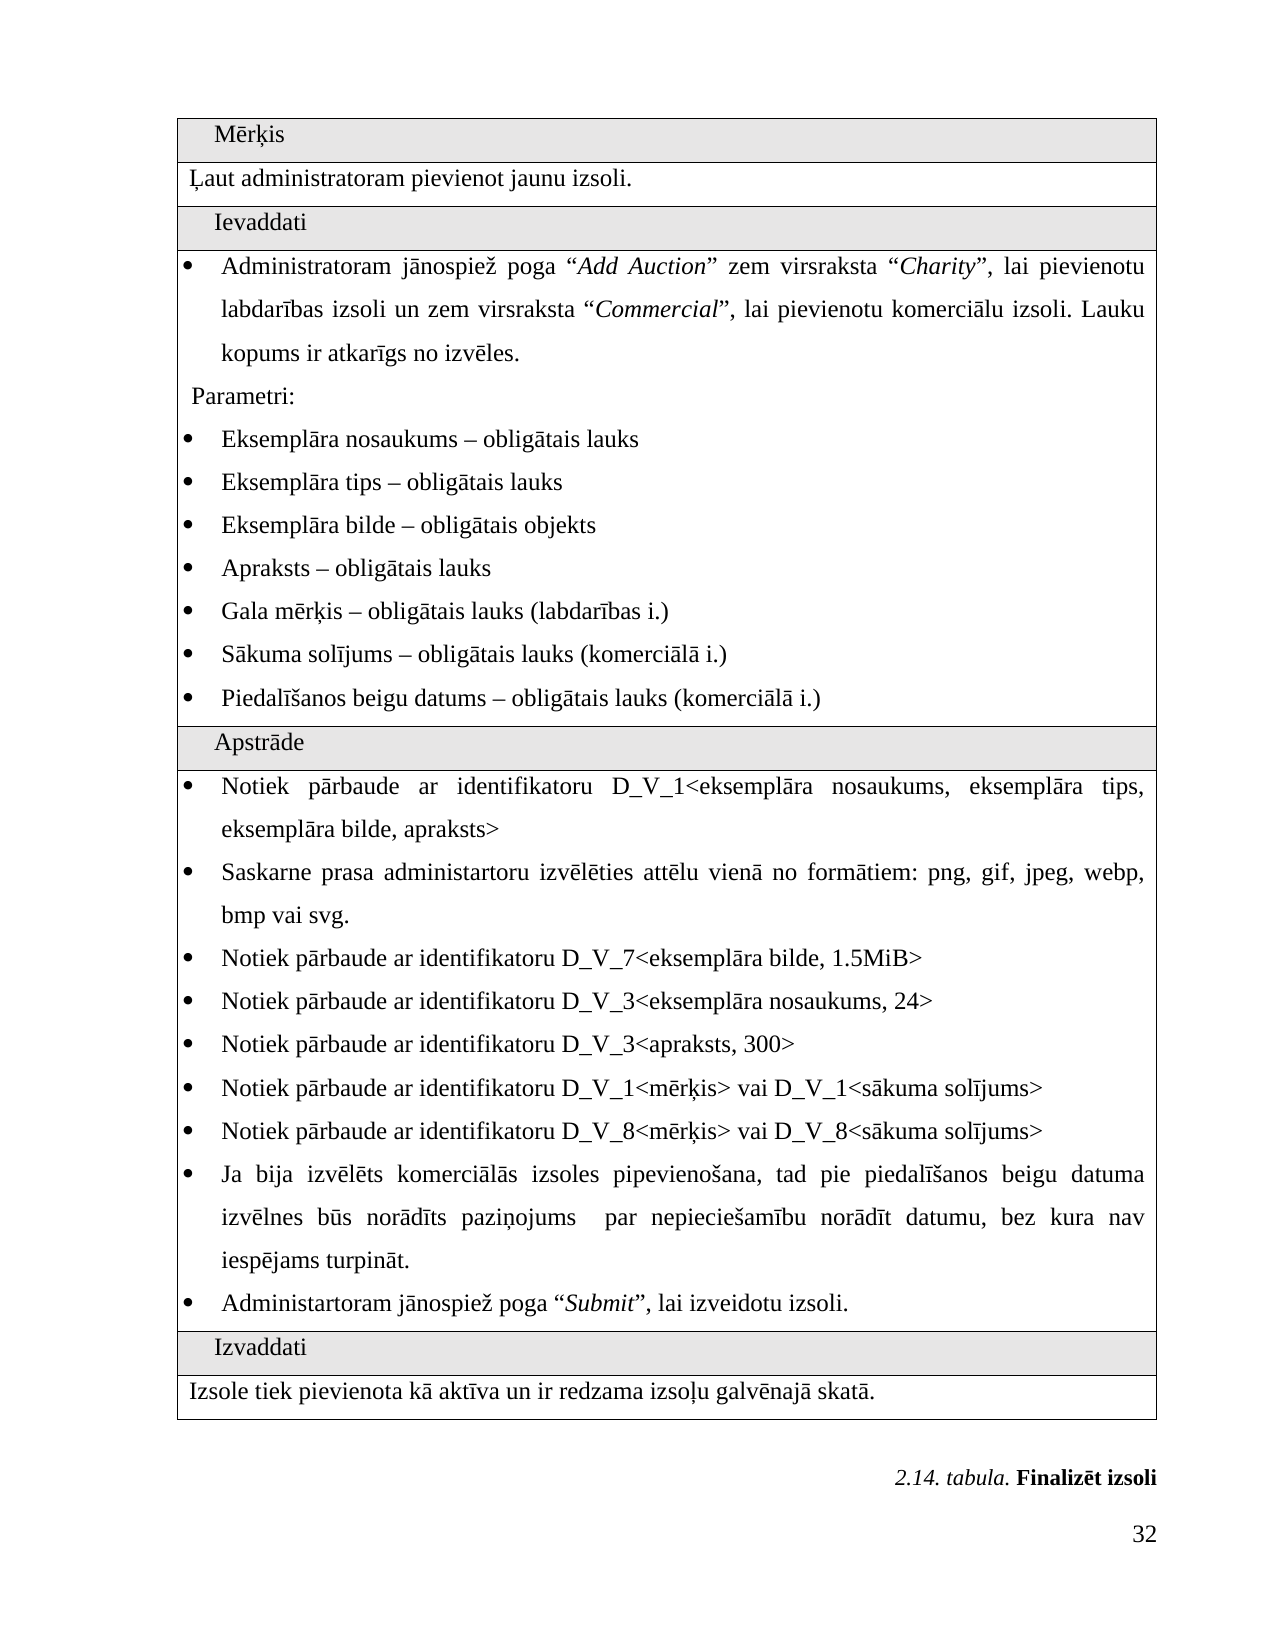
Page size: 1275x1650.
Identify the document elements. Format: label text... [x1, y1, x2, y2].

table_cell Ļaut administratoram pievienot jaunu izsoli. [178, 163, 1156, 206]
table_cell Izvaddati [178, 1332, 1156, 1375]
table_cell Izsole tiek pievienota kā aktīva un ir redzama izsoļu galvēnajā skatā. [178, 1376, 1156, 1419]
table_cell Notiek pārbaude ar identifikatoru D_V_1<eksemplāra nosaukums, eksemplāra tips, eksemplāra bilde, apraksts> Saskarne prasa administartoru izvēlēties attēlu vienā no formātiem: png, gif, jpeg, webp, bmp vai svg. Notiek pārbaude ar identifikatoru D_V_7<eksemplāra bilde, 1.5MiB> Notiek pārbaude ar identifikatoru D_V_3<eksemplāra nosaukums, 24> Notiek pārbaude ar identifikatoru D_V_3<apraksts, 300> Notiek pārbaude ar identifikatoru D_V_1<mērķis> vai D_V_1<sākuma solījums> Notiek pārbaude ar identifikatoru D_V_8<mērķis> vai D_V_8<sākuma solījums> Ja bija izvēlēts komerciālās izsoles pipevienošana, tad pie piedalīšanos beigu datuma izvēlnes būs norādīts paziņojums par nepieciešamību norādīt datumu, bez kura nav iespējams turpināt. Administartoram jānospiež poga “Submit”, lai izveidotu izsoli. [178, 771, 1156, 1331]
text 2.14. tabula. Finalizēt izsoli [236, 1463, 1157, 1490]
table_cell Mērķis [178, 119, 1156, 162]
table_cell Apstrāde [178, 727, 1156, 770]
table_cell Administratoram jānospiež poga “Add Auction” zem virsraksta “Charity”, lai pievienotu labdarības izsoli un zem virsraksta “Commercial”, lai pievienotu komerciālu izsoli. Lauku kopums ir atkarīgs no izvēles. Parametri: Eksemplāra nosaukums – obligātais lauks Eksemplāra tips – obligātais lauks Eksemplāra bilde – obligātais objekts Apraksts – obligātais lauks Gala mērķis – obligātais lauks (labdarības i.) Sākuma solījums – obligātais lauks (komerciālā i.) Piedalīšanos beigu datums – obligātais lauks (komerciālā i.) [178, 251, 1156, 726]
table_cell Ievaddati [178, 207, 1156, 250]
